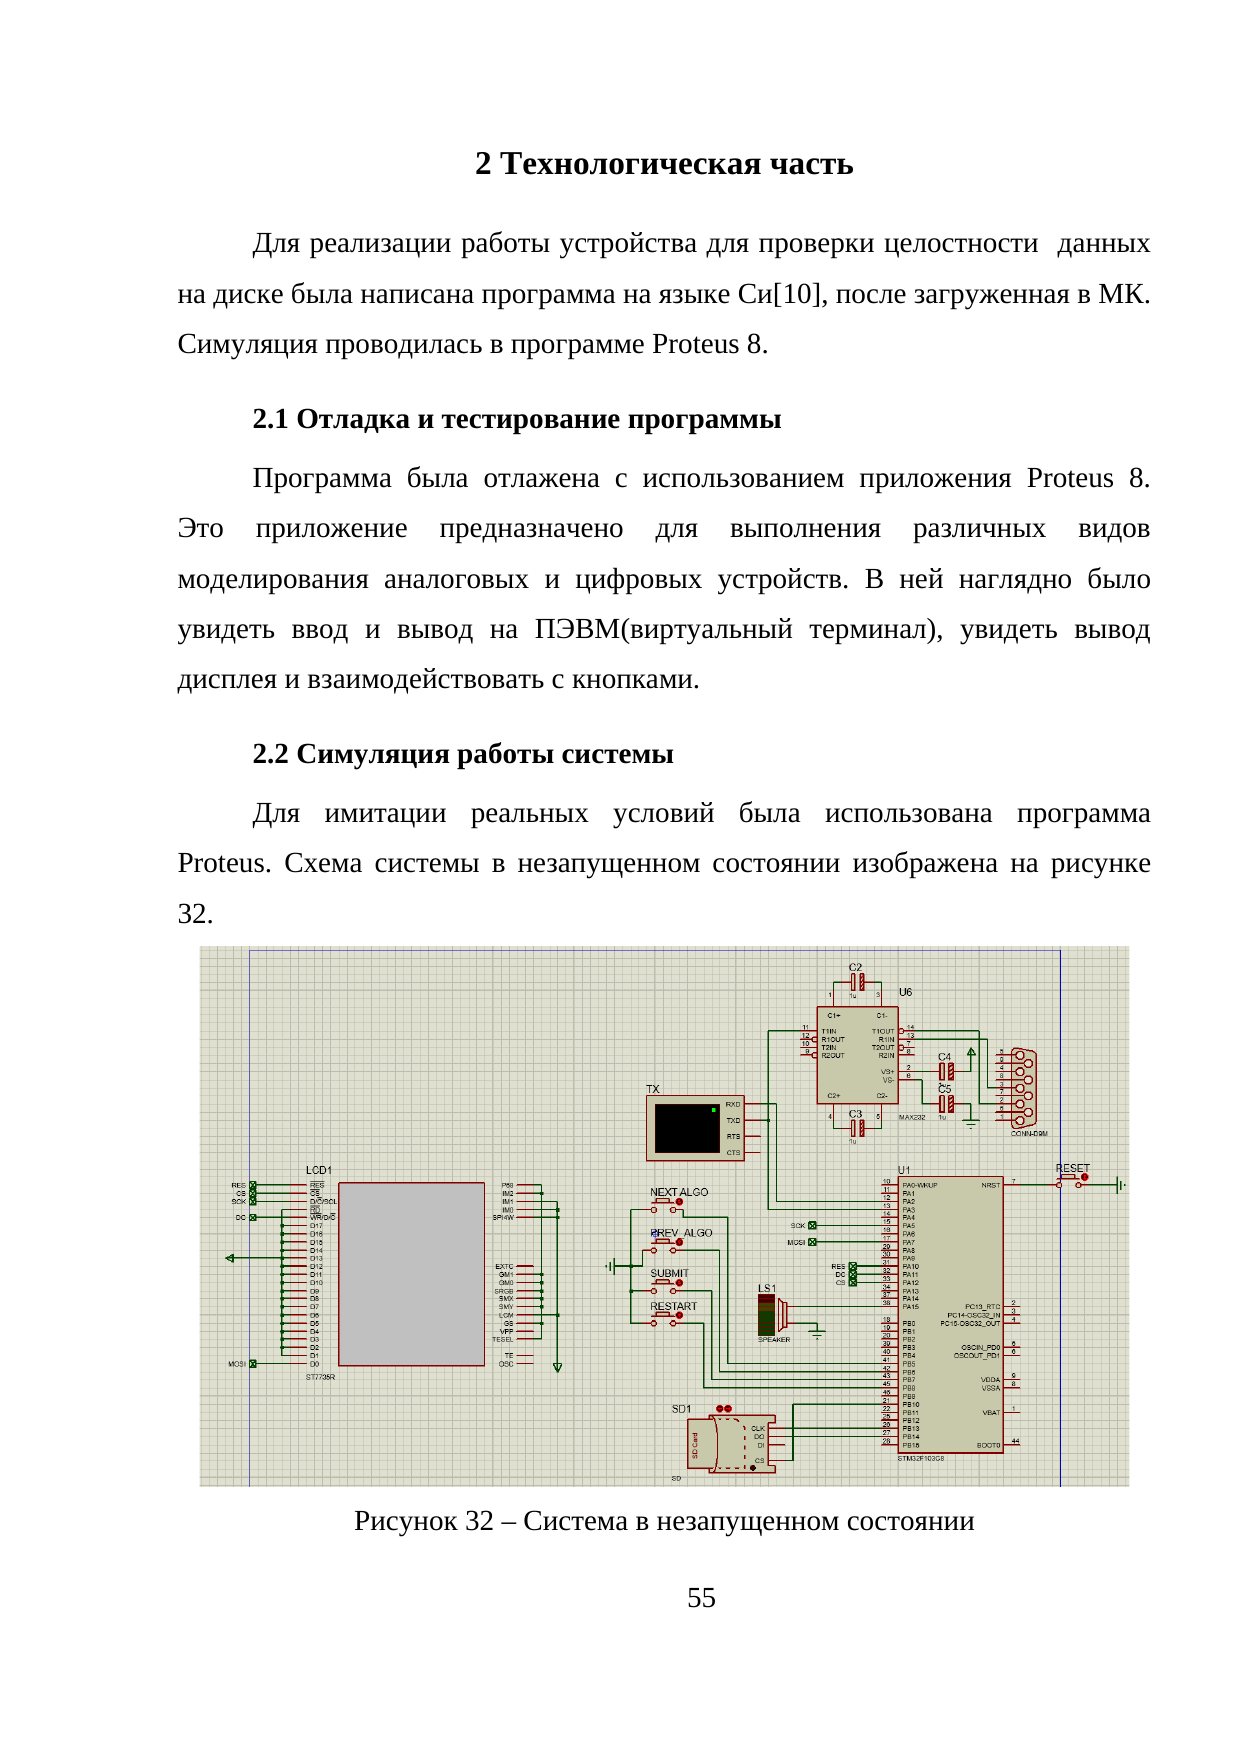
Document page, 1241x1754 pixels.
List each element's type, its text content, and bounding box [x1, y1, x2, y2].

subtitle 2 Технологическая часть [177, 143, 1152, 181]
text Рисунок 32 – Система в незапущенном состоянии [177, 1503, 1152, 1537]
subtitle 2.2 Симуляция работы системы [177, 737, 1152, 770]
subtitle 2.1 Отладка и тестирование программы [177, 402, 1152, 435]
picture [199, 946, 1130, 1487]
text Для имитации реальных условий была использована программа Proteus. Схема системы в незапущенном состоянии изображена на рисунке 32. [177, 795, 1152, 929]
text Для реализации работы устройства для проверки целостности данных на диске была написана программа на языке Си[10], после загруженная в МК. Симуляция проводилась в программе Proteus 8. [177, 226, 1152, 360]
text Программа была отлажена с использованием приложения Proteus 8. Это приложение предназначено для выполнения различных видов моделирования аналоговых и цифровых устройств. В ней наглядно было увидеть ввод и вывод на ПЭВМ(виртуальный терминал), увидеть вывод дисплея и взаимодействовать с кнопками. [177, 460, 1152, 695]
